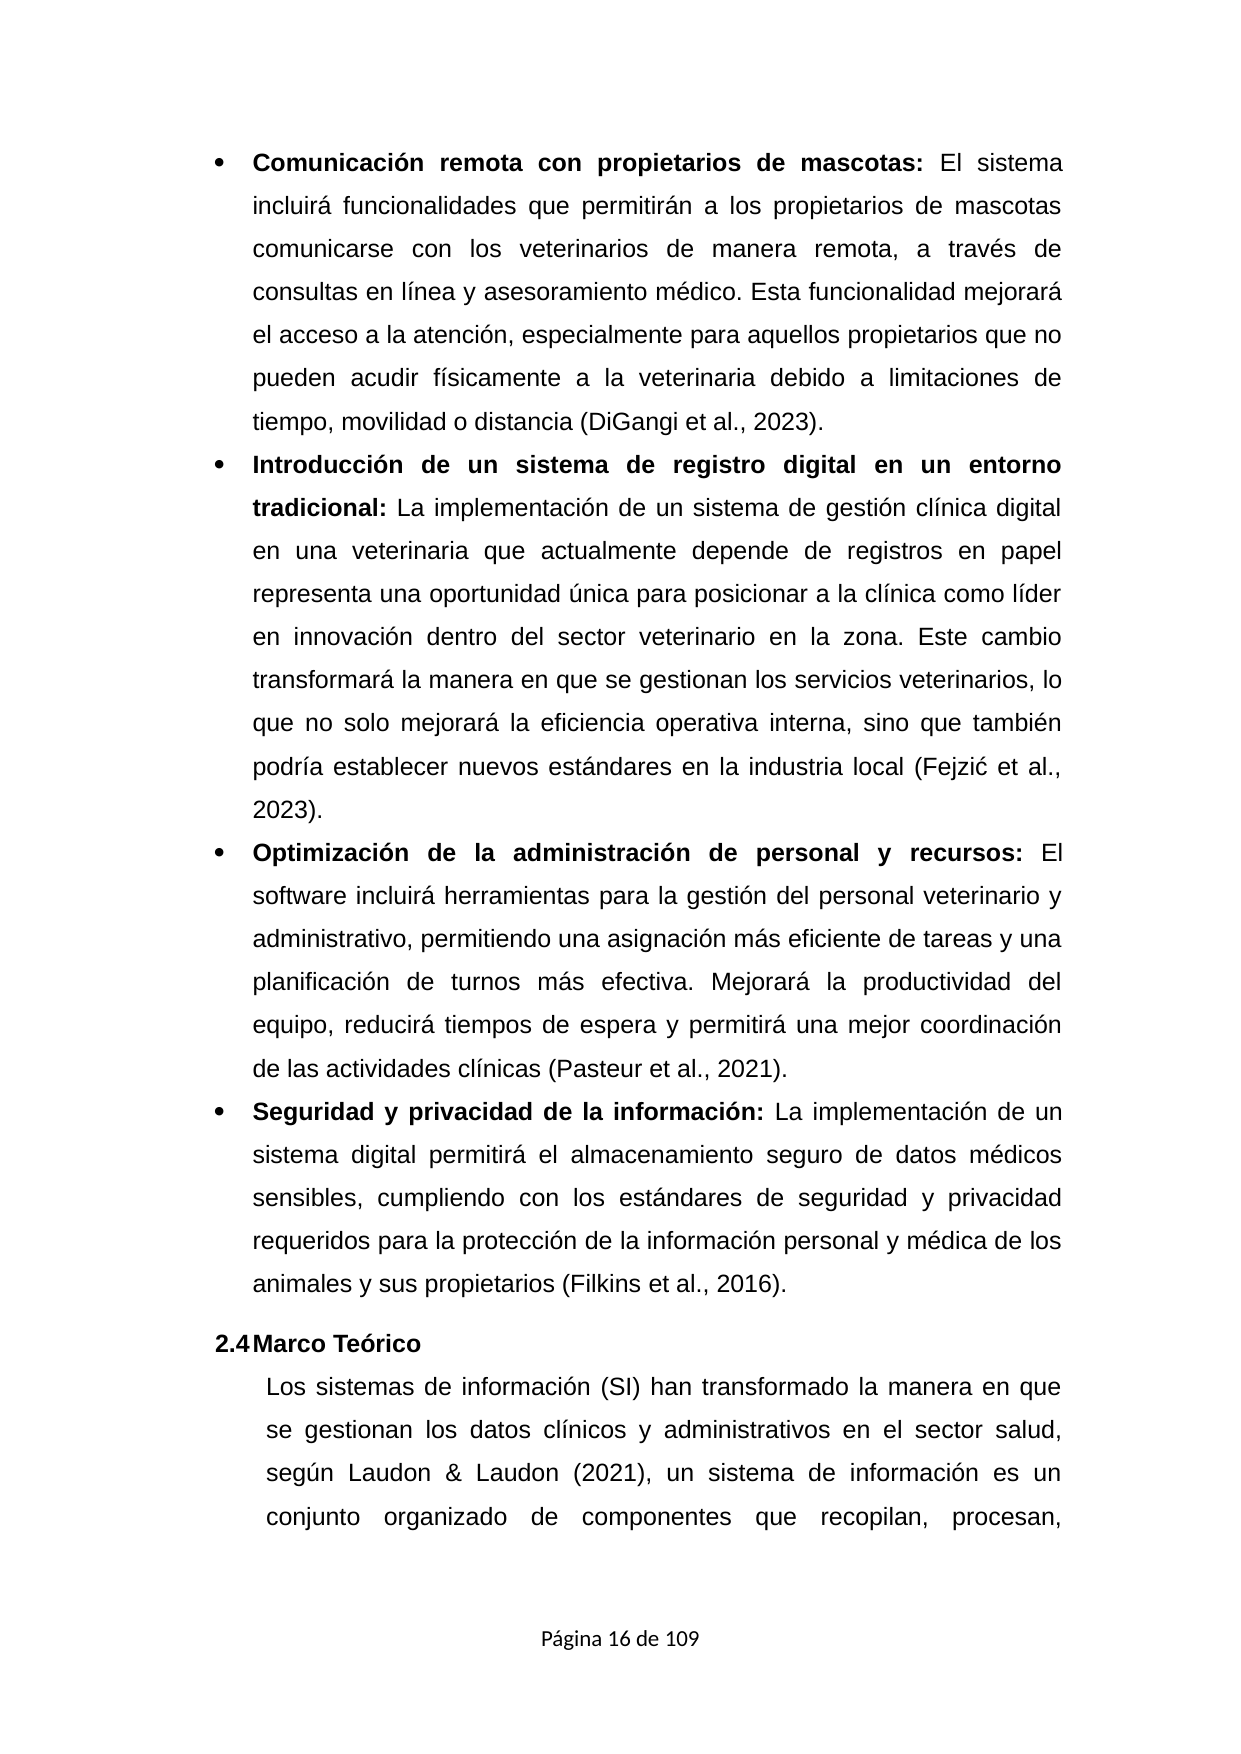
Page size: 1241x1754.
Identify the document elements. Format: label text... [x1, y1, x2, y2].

list Seguridad y privacidad de la información: La implementación de un sistema digital permitirá el almacenamiento seguro de datos médicos sensibles, cumpliendo con los estándares de seguridad y privacidad requeridos para la protección de la información personal y médica de los animales y sus propietarios (Filkins et al., 2016). [215, 1097, 1063, 1298]
subtitle Marco Teórico [215, 1329, 1063, 1358]
list Comunicación remota con propietarios de mascotas: El sistema incluirá funcionalidades que permitirán a los propietarios de mascotas comunicarse con los veterinarios de manera remota, a través de consultas en línea y asesoramiento médico. Esta funcionalidad mejorará el acceso a la atención, especialmente para aquellos propietarios que no pueden acudir físicamente a la veterinaria debido a limitaciones de tiempo, movilidad o distancia (DiGangi et al., 2023). [215, 148, 1063, 435]
list Introducción de un sistema de registro digital en un entorno tradicional: La implementación de un sistema de gestión clínica digital en una veterinaria que actualmente depende de registros en papel representa una oportunidad única para posicionar a la clínica como líder en innovación dentro del sector veterinario en la zona. Este cambio transformará la manera en que se gestionan los servicios veterinarios, lo que no solo mejorará la eficiencia operativa interna, sino que también podría establecer nuevos estándares en la industria local (Fejzić et al., 2023). [215, 449, 1063, 823]
list Optimización de la administración de personal y recursos: El software incluirá herramientas para la gestión del personal veterinario y administrativo, permitiendo una asignación más eficiente de tareas y una planificación de turnos más efectiva. Mejorará la productividad del equipo, reducirá tiempos de espera y permitirá una mejor coordinación de las actividades clínicas (Pasteur et al., 2021). [215, 838, 1063, 1082]
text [266, 1372, 1063, 1530]
